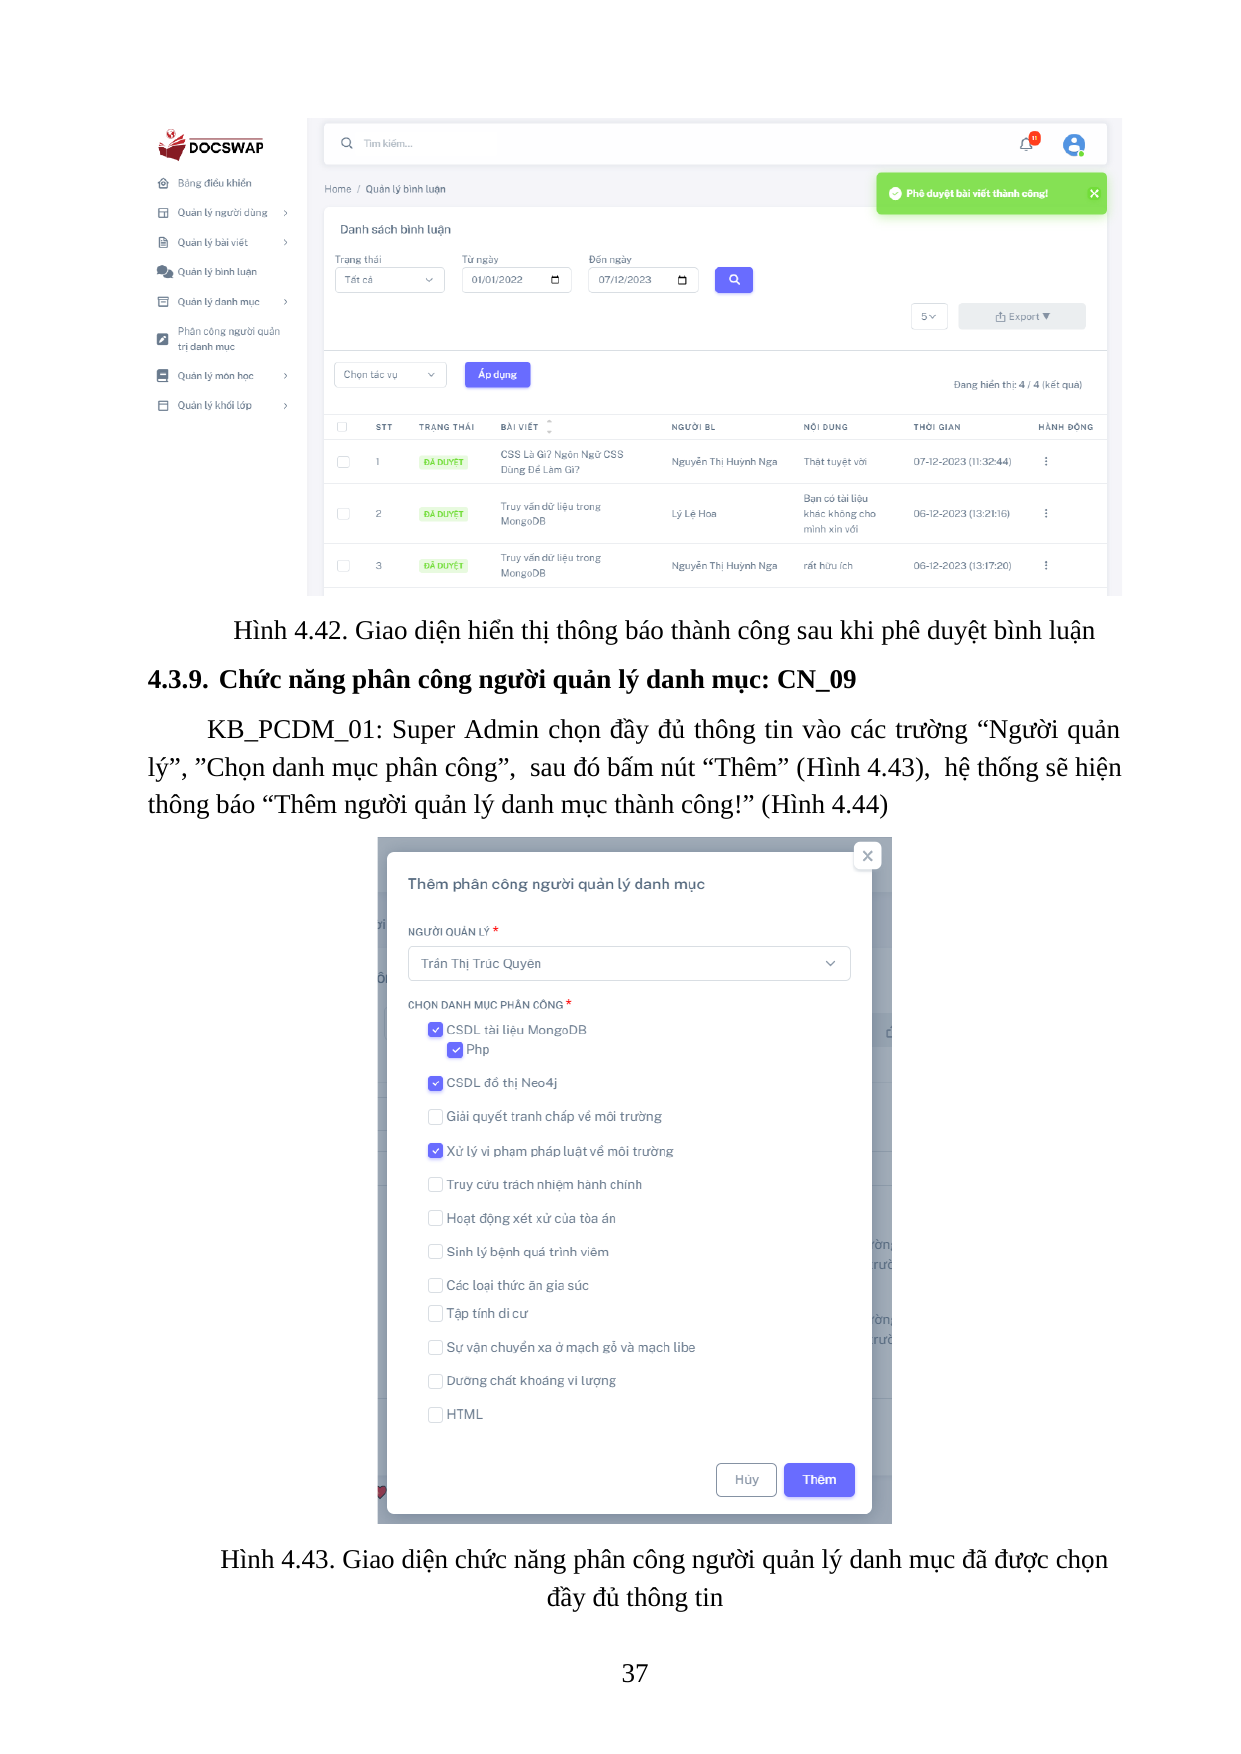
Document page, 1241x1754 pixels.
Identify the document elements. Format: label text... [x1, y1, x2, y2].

picture [147, 118, 1123, 596]
picture [377, 837, 893, 1525]
subtitle Chức năng phân công người quản lý danh mục: CN_09 [148, 663, 1122, 695]
